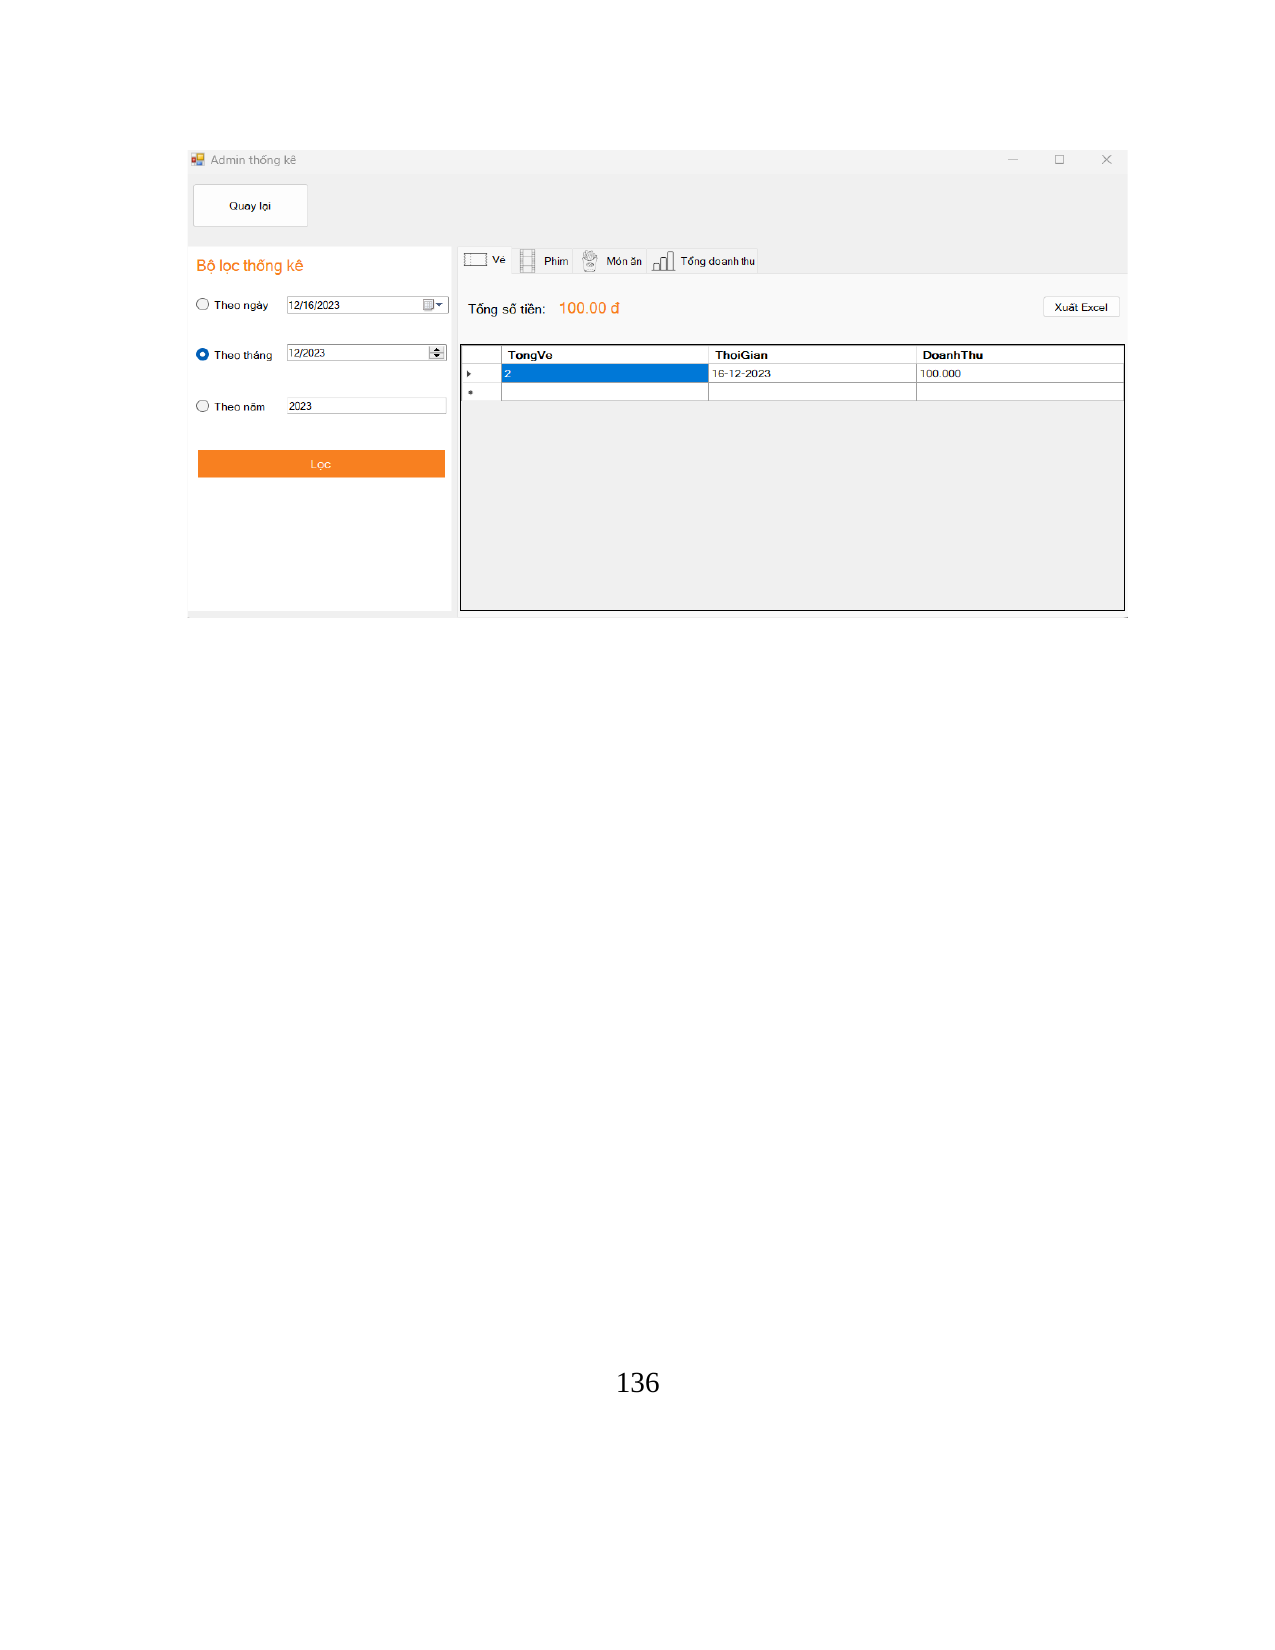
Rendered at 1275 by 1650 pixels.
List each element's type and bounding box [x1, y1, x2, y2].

picture [187, 150, 1128, 618]
